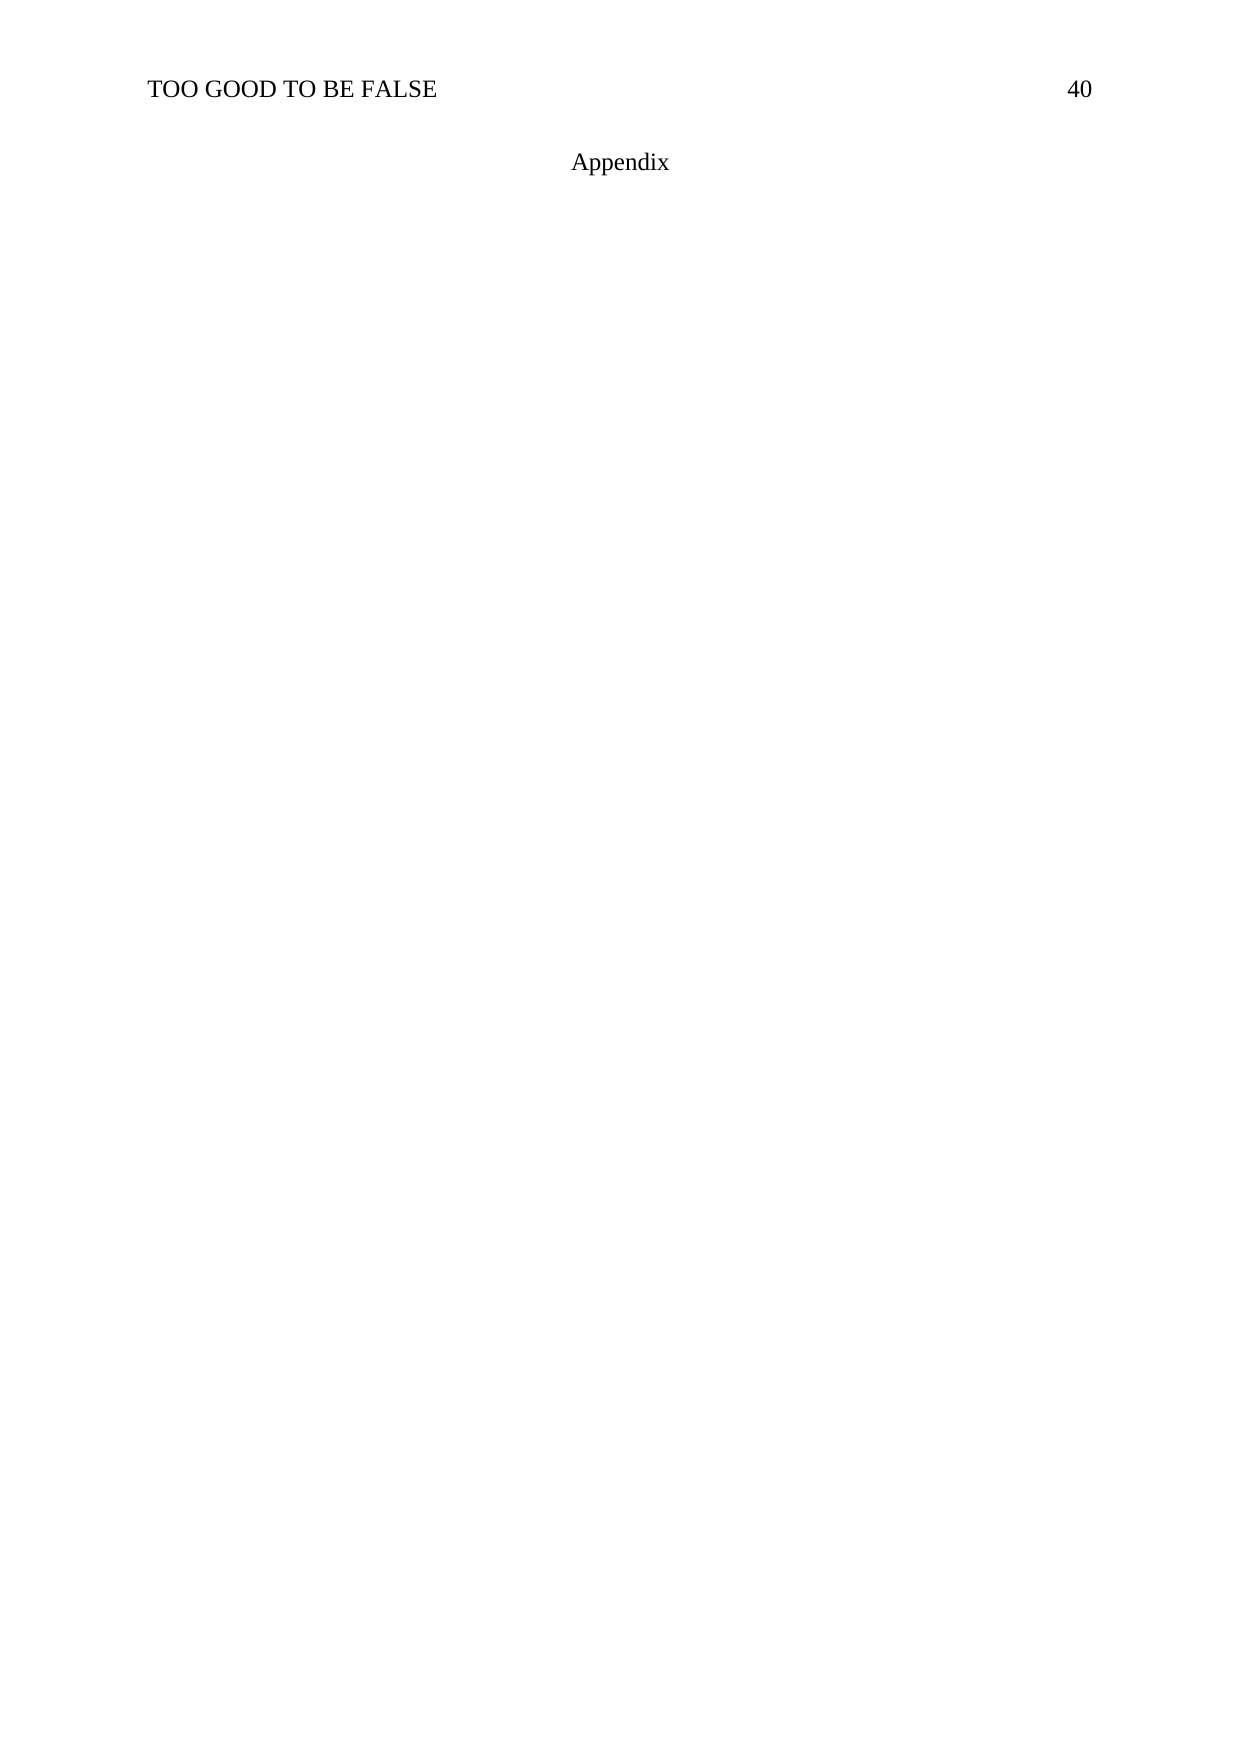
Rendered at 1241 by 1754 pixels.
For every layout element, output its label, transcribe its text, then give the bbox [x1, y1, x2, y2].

text Appendix [147, 147, 1093, 176]
